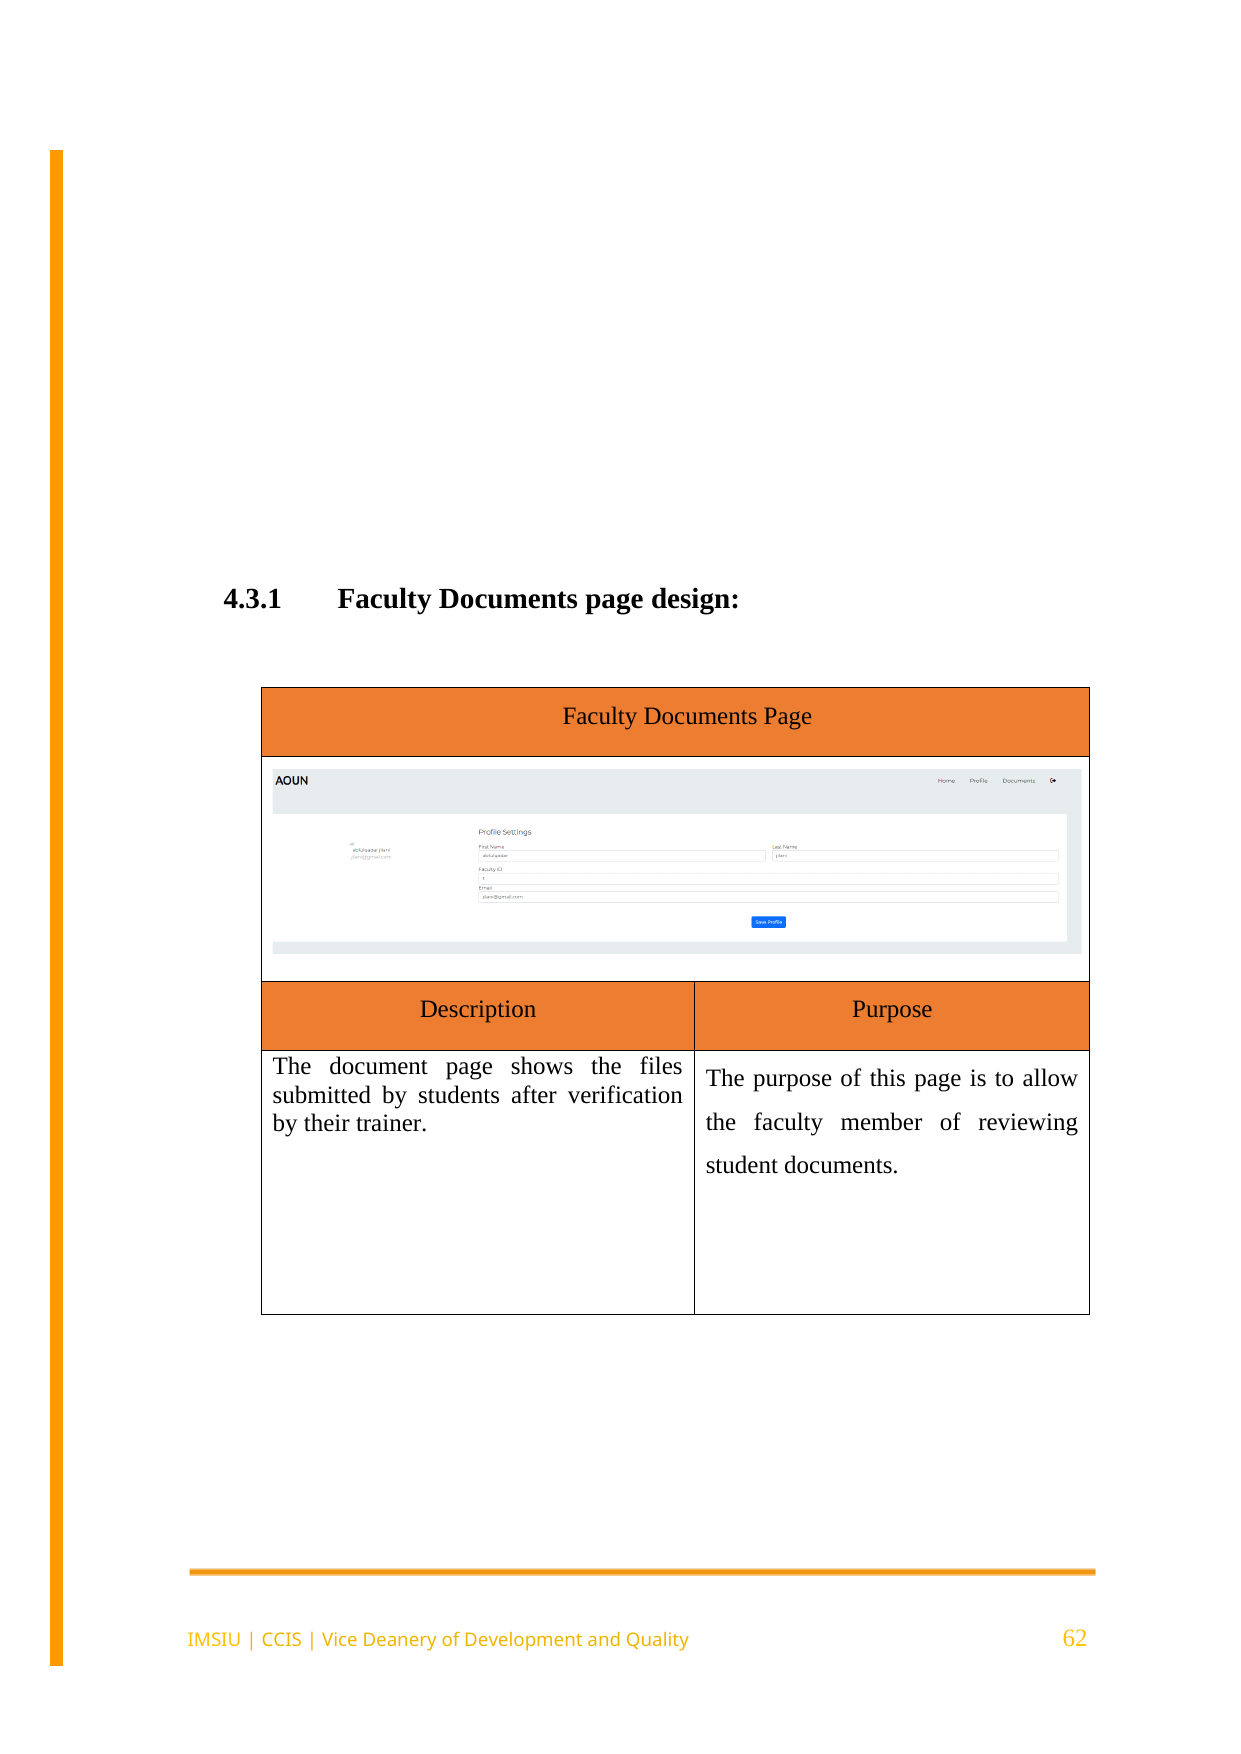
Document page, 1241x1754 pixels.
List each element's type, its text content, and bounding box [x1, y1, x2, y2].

picture [187, 1567, 1100, 1576]
table_cell Purpose [695, 982, 1089, 1050]
table_cell The purpose of this page is to allow the faculty member of reviewing student documents. [695, 1051, 1089, 1314]
table_header Faculty Documents Page [262, 688, 1089, 756]
table_cell [262, 757, 1089, 981]
picture [272, 769, 1082, 954]
table_cell Description [262, 982, 694, 1050]
table_cell The document page shows the files submitted by students after verification by their trainer. [262, 1051, 694, 1314]
list Faculty Documents page design: [223, 581, 1090, 615]
